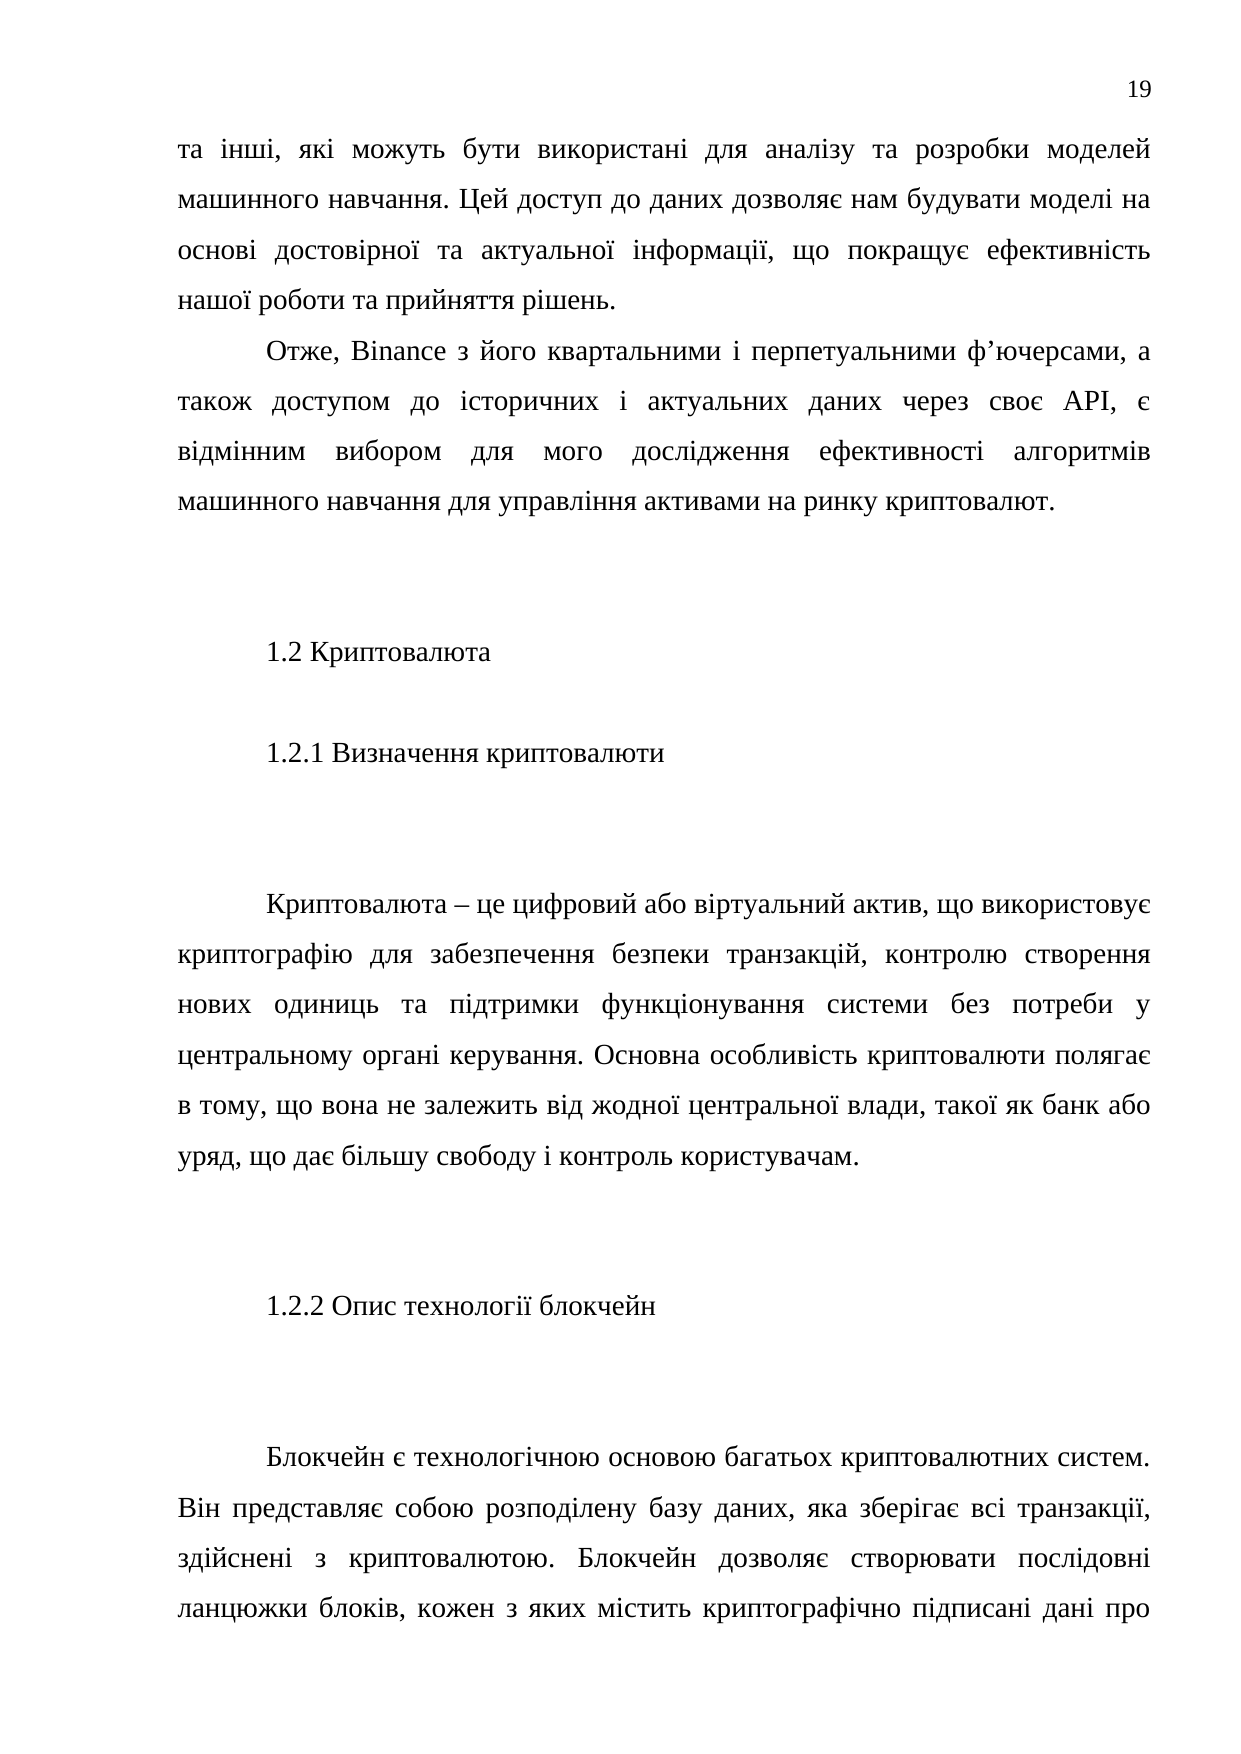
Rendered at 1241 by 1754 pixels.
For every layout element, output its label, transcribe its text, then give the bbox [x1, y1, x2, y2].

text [177, 1439, 1152, 1624]
text Отже, Binance з його квартальними і перпетуальними ф’ючерсами, а також доступом до історичних і актуальних даних через своє API, є відмінним вибором для мого дослідження ефективності алгоритмів машинного навчання для управління активами на ринку криптовалют. [177, 333, 1152, 517]
subtitle 1.2.1 Визначення криптовалюти [191, 735, 1152, 769]
subtitle 1.2.2 Опис технології блокчейн [191, 1288, 1152, 1322]
text Криптовалюта – це цифровий або віртуальний актив, що використовує криптографію для забезпечення безпеки транзакцій, контролю створення нових одиниць та підтримки функціонування системи без потреби у центральному органі керування. Основна особливість криптовалюти полягає в тому, що вона не залежить від жодної центральної влади, такої як банк або уряд, що дає більшу свободу і контроль користувачам. [177, 886, 1152, 1171]
subtitle 1.2 Криптовалюта [191, 634, 1152, 668]
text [177, 131, 1152, 316]
